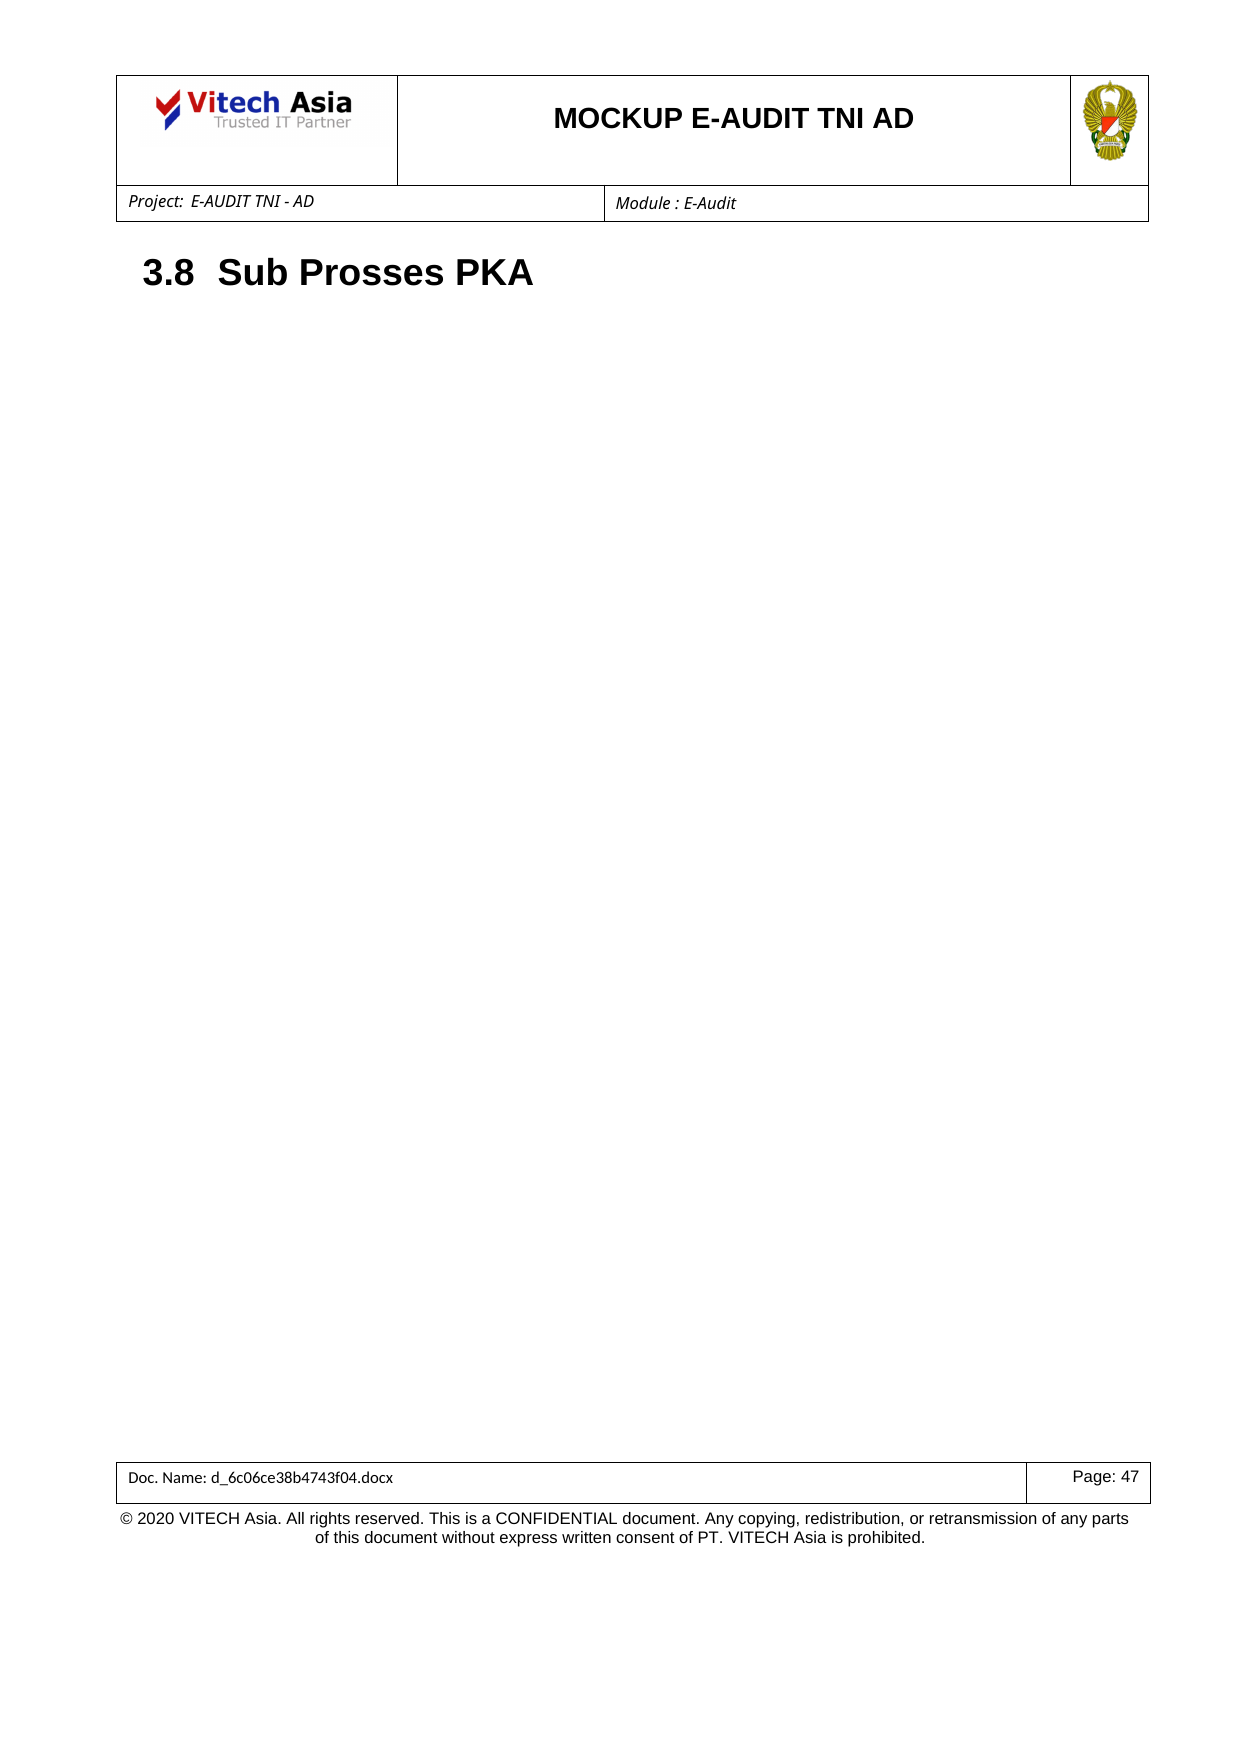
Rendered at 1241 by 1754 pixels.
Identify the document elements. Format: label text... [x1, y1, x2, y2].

picture [139, 76, 395, 147]
list Sub Prosses PKA [142, 250, 1135, 293]
picture [1075, 77, 1144, 164]
